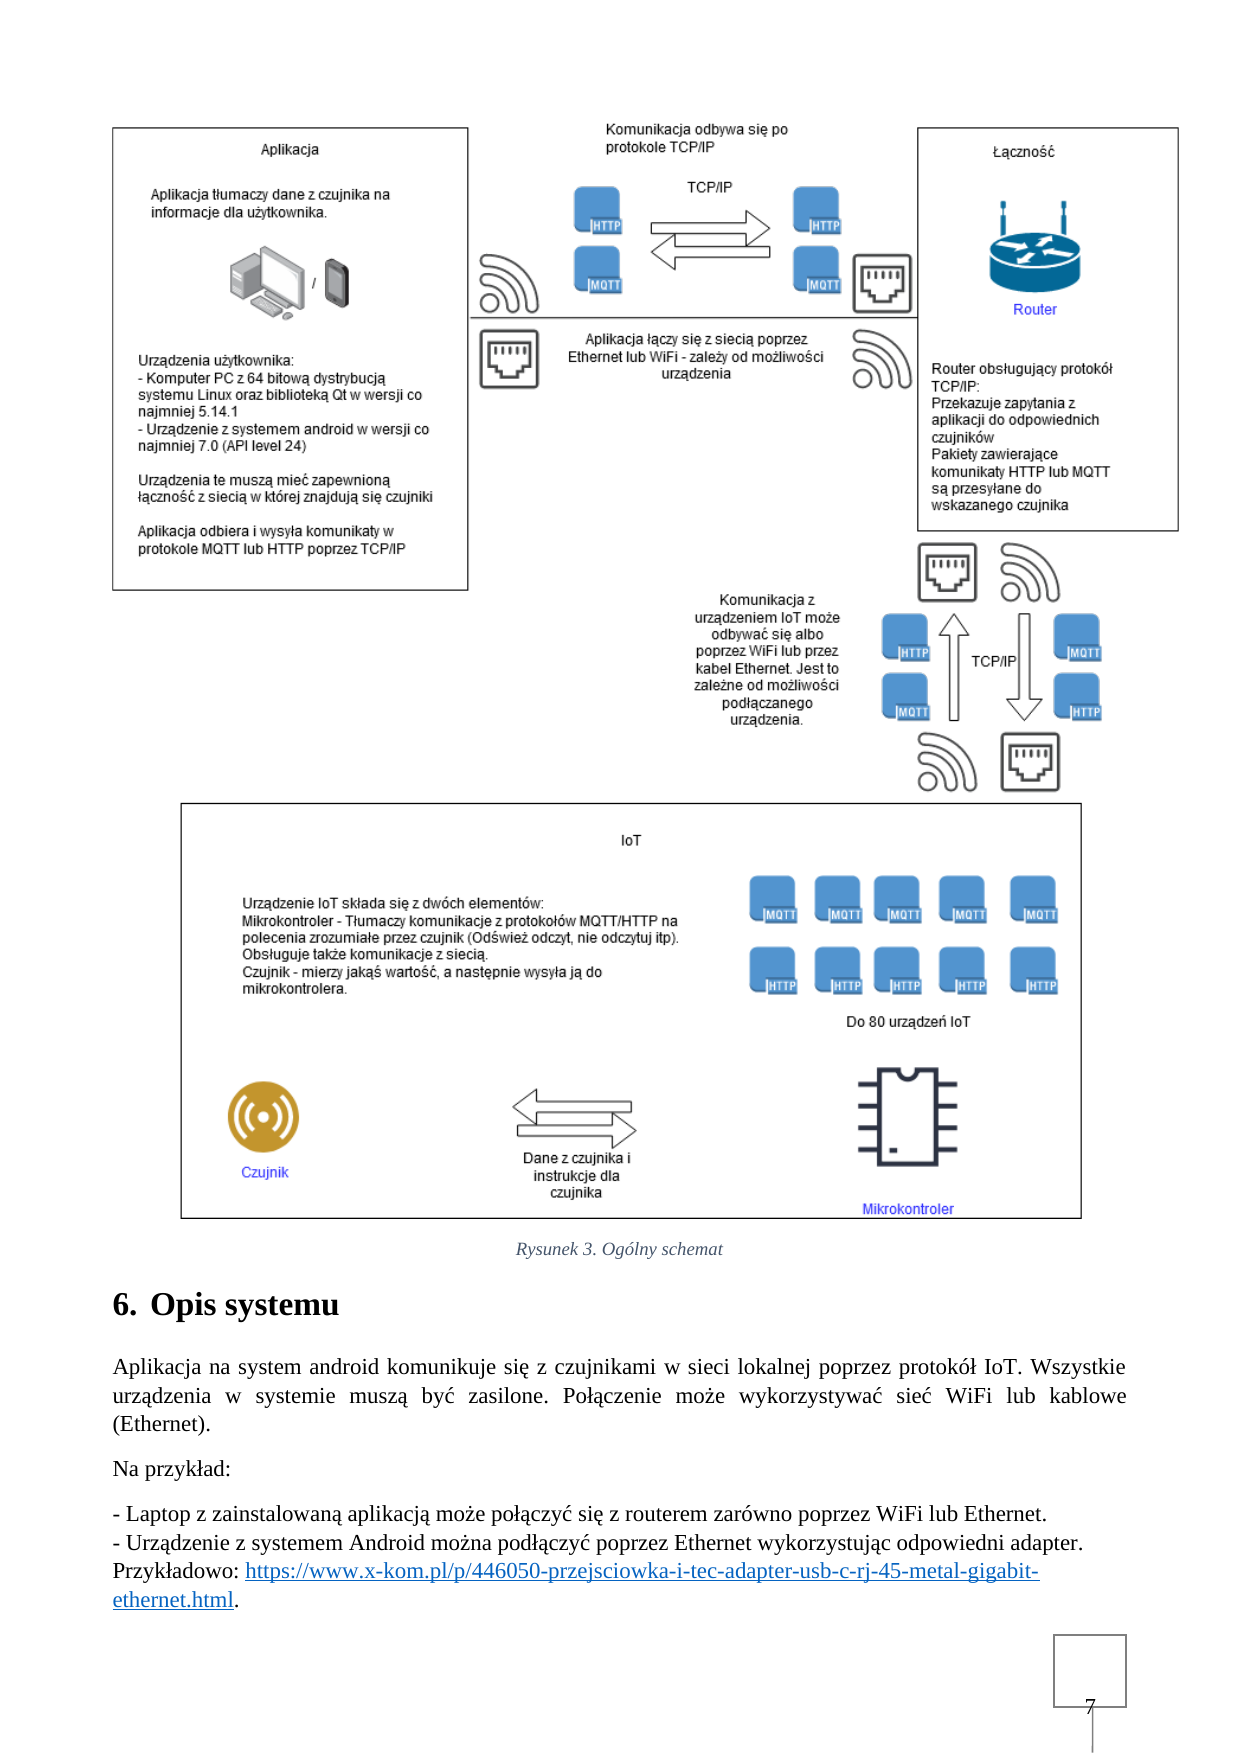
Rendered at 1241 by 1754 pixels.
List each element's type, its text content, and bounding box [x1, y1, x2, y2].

subtitle Opis systemu [112, 1284, 1128, 1323]
picture [112, 112, 1179, 1219]
text Rysunek 3. Ogólny schemat [112, 1238, 1128, 1259]
text - Laptop z zainstalowaną aplikacją może połączyć się z routerem zarówno poprzez WiFi lub Ethernet. - Urządzenie z systemem Android można podłączyć poprzez Ethernet wykorzystując odpowiedni adapter. Przykładowo: https://www.x-kom.pl/p/446050-przejsciowka-i-tec-adapter-usb-c-rj-45-metal-gigabit-ethernet.html. [112, 1500, 1128, 1612]
text Na przykład: [112, 1455, 1128, 1482]
text Aplikacja na system android komunikuje się z czujnikami w sieci lokalnej poprzez protokół IoT. Wszystkie urządzenia w systemie muszą być zasilone. Połączenie może wykorzystywać sieć WiFi lub kablowe (Ethernet). [112, 1325, 1128, 1437]
